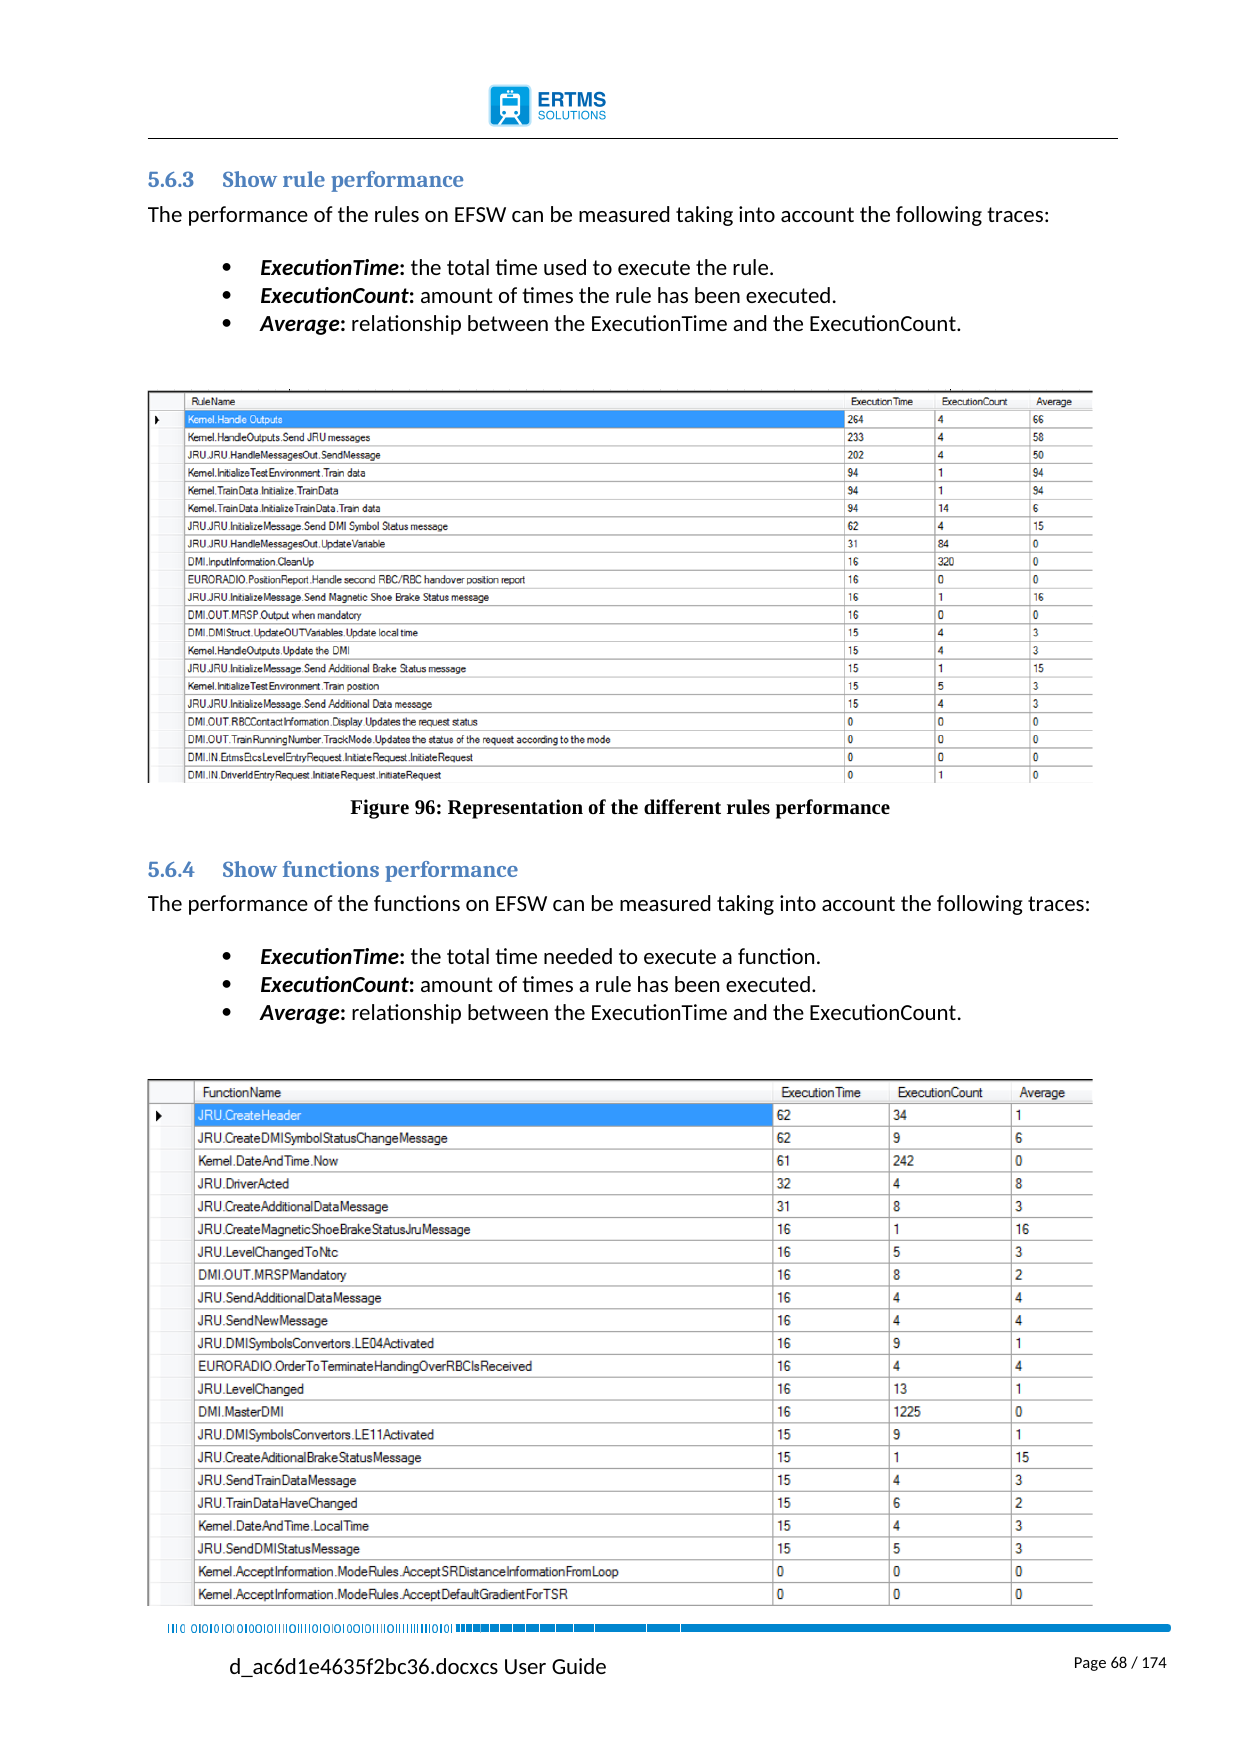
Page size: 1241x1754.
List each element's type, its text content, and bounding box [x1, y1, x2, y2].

subtitle Show functions performance [148, 856, 1093, 883]
picture [147, 1079, 1093, 1606]
text The performance of the rules on EFSW can be measured taking into account the following traces: [148, 200, 1093, 228]
list ExecutionCount: amount of times a rule has been executed. [223, 970, 1093, 998]
text The performance of the functions on EFSW can be measured taking into account the following traces: [148, 889, 1093, 917]
picture [167, 1624, 1171, 1633]
list Average: relationship between the ExecutionTime and the ExecutionCount. [223, 998, 1093, 1026]
text Figure 96: Representation of the different rules performance [148, 795, 1093, 819]
picture [147, 389, 1093, 783]
list Average: relationship between the ExecutionTime and the ExecutionCount. [223, 309, 1093, 337]
list ExecutionCount: amount of times the rule has been executed. [223, 281, 1093, 309]
picture [477, 73, 617, 138]
subtitle Show rule performance [148, 167, 1093, 193]
list ExecutionTime: the total time used to execute the rule. [223, 253, 1093, 281]
list ExecutionTime: the total time needed to execute a function. [223, 942, 1093, 970]
